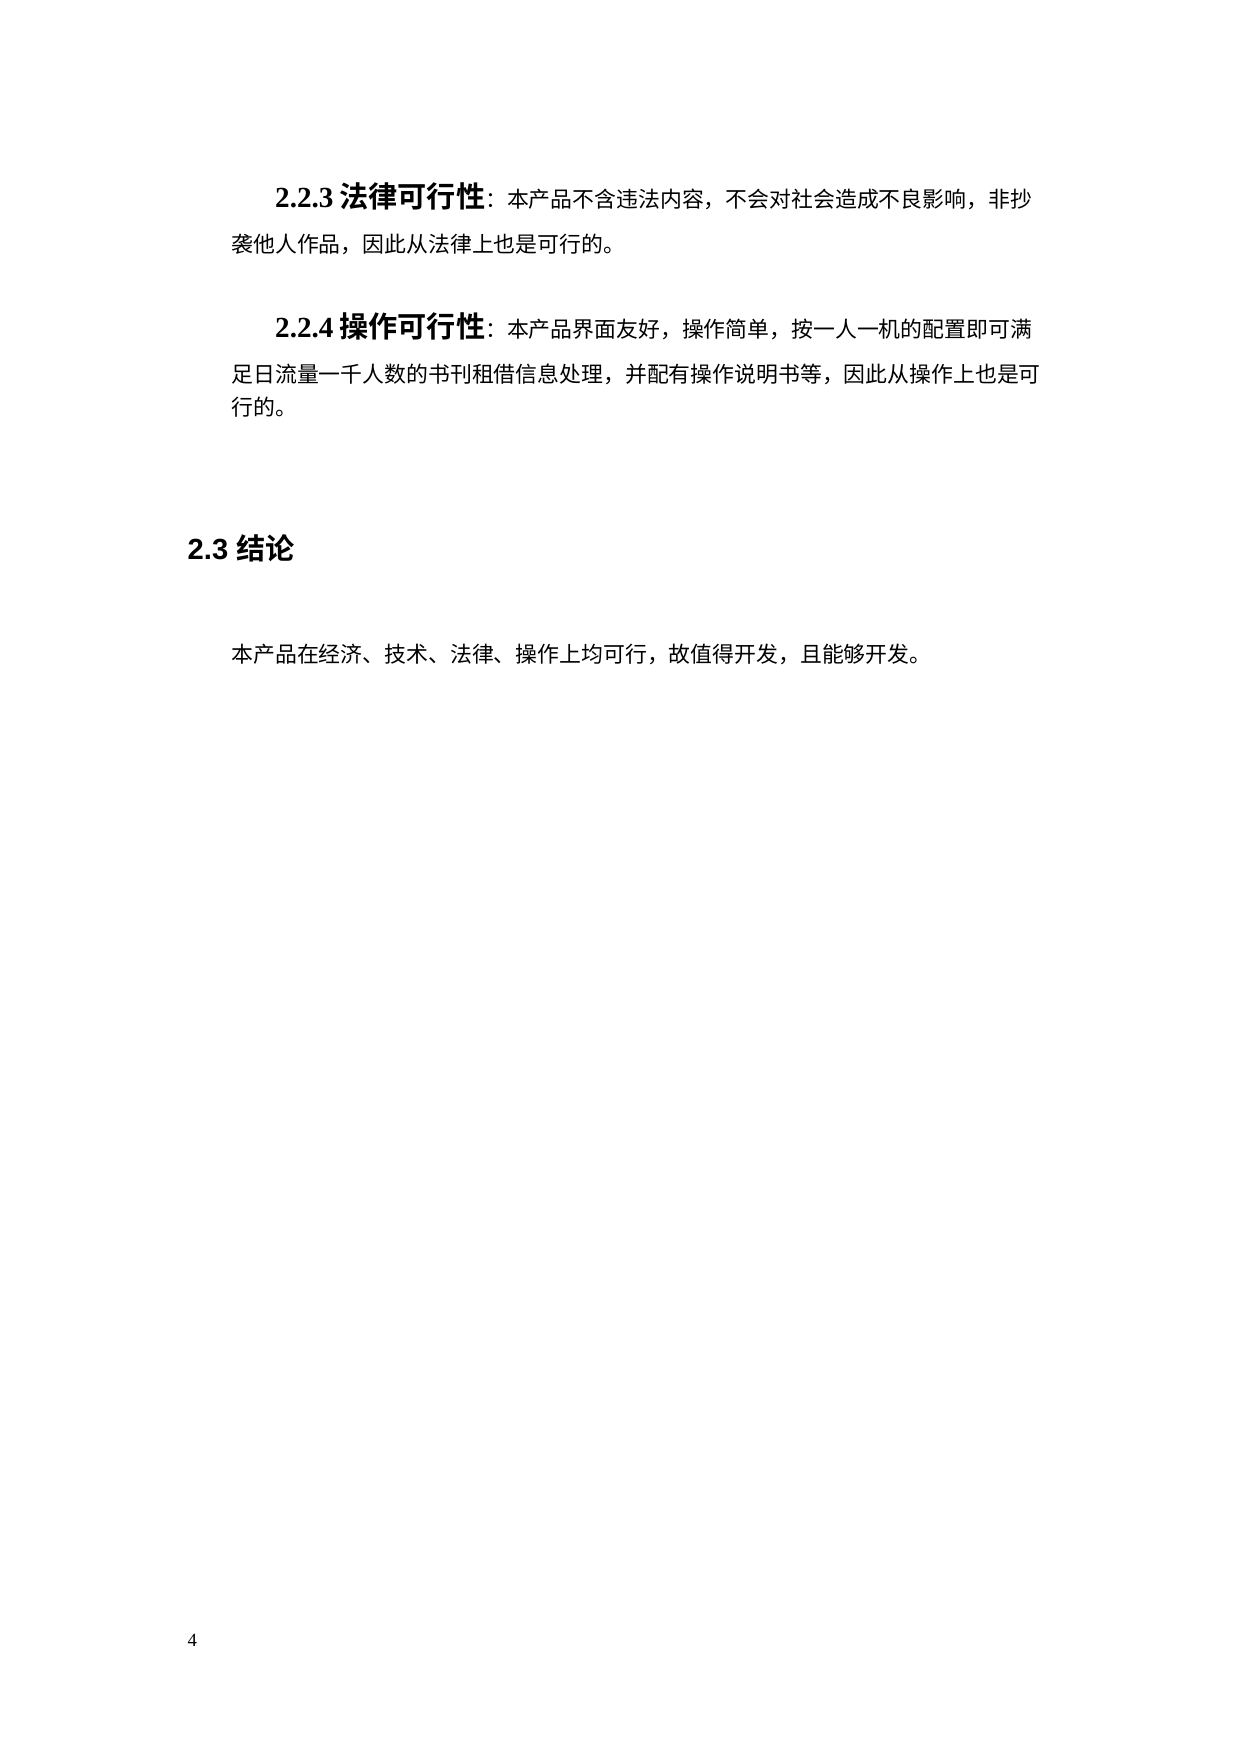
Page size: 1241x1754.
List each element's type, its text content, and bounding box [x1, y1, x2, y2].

text 2.2.3法律可行性：本产品不含违法内容，不会对社会造成不良影响，非抄袭他人作品，因此从法律上也是可行的。 [231, 162, 1053, 259]
text 本产品在经济、技术、法律、操作上均可行，故值得开发，且能够开发。 [187, 637, 1053, 669]
subtitle 2.3 结论 [187, 514, 1053, 579]
text 2.2.4操作可行性：本产品界面友好，操作简单，按一人一机的配置即可满足日流量一千人数的书刊租借信息处理，并配有操作说明书等，因此从操作上也是可行的。 [231, 292, 1053, 422]
